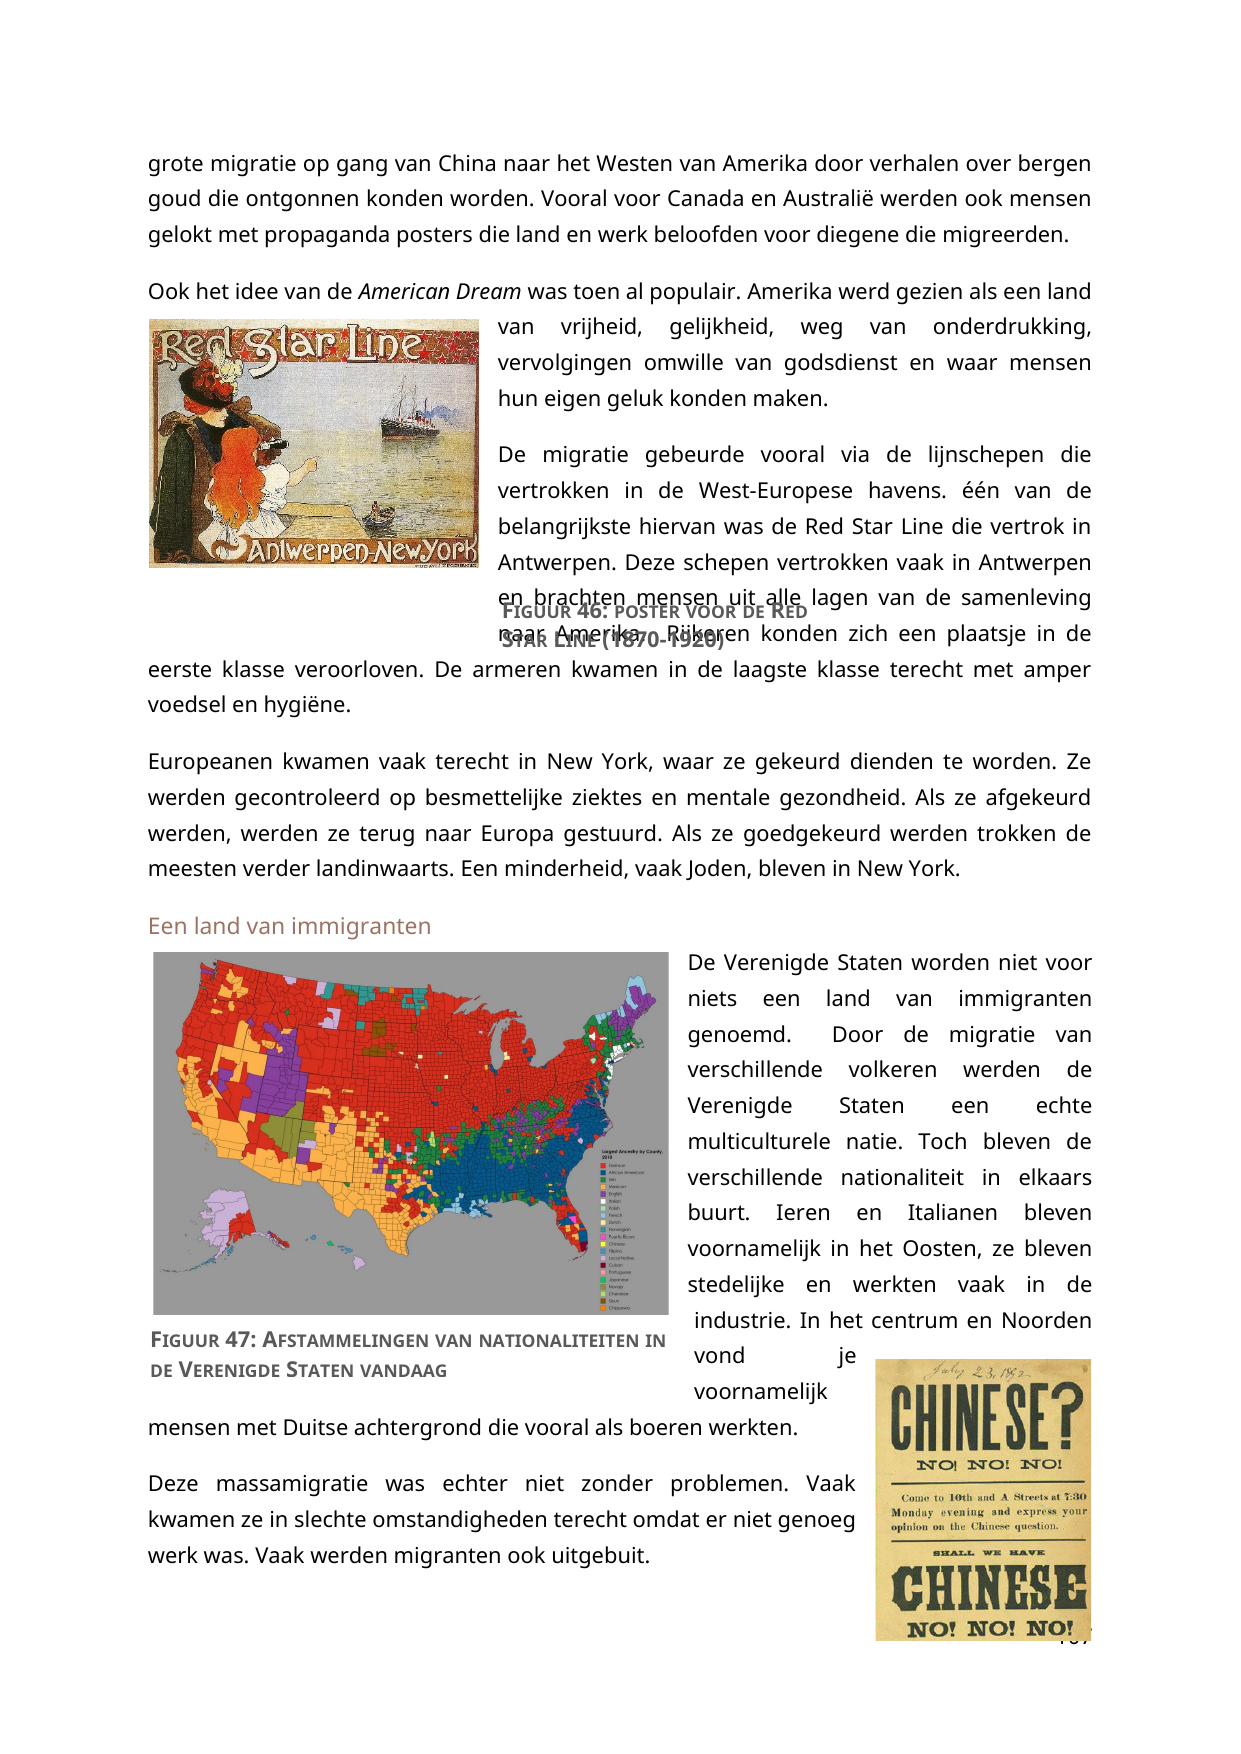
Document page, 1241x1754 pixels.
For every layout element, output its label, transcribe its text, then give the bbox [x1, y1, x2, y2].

picture [152, 952, 669, 1315]
subtitle Een land van immigranten [148, 910, 1093, 941]
text Europeanen kwamen vaak terecht in New York, waar ze gekeurd dienden te worden. Ze werden gecontroleerd op besmettelijke ziektes en mentale gezondheid. Als ze afgekeurd werden, werden ze terug naar Europa gestuurd. Als ze goedgekeurd werden trokken de meesten verder landinwaarts. Een minderheid, vaak Joden, bleven in New York. [148, 746, 1093, 883]
text Deze massamigratie was echter niet zonder problemen. Vaak kwamen ze in slechte omstandigheden terecht omdat er niet genoeg werk was. Vaak werden migranten ook uitgebuit. [148, 1468, 875, 1569]
picture [875, 1359, 1092, 1641]
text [148, 148, 1093, 249]
picture [147, 319, 479, 566]
text Ook het idee van de American Dream was toen al populair. Amerika werd gezien als een land van vrijheid, gelijkheid, weg van onderdrukking, vervolgingen omwille van godsdienst en waar mensen hun eigen geluk konden maken. [148, 276, 1093, 413]
text De migratie gebeurde vooral via de lijnschepen die vertrokken in de West-Europese havens. één van de belangrijkste hiervan was de Red Star Line die vertrok in Antwerpen. Deze schepen vertrokken vaak in Antwerpen en brachten mensen uit alle lagen van de samenleving naar Amerika. Rijkeren konden zich een plaatsje in de eerste klasse veroorloven. De armeren kwamen in de laagste klasse terecht met amper voedsel en hygiëne. [148, 439, 1093, 719]
